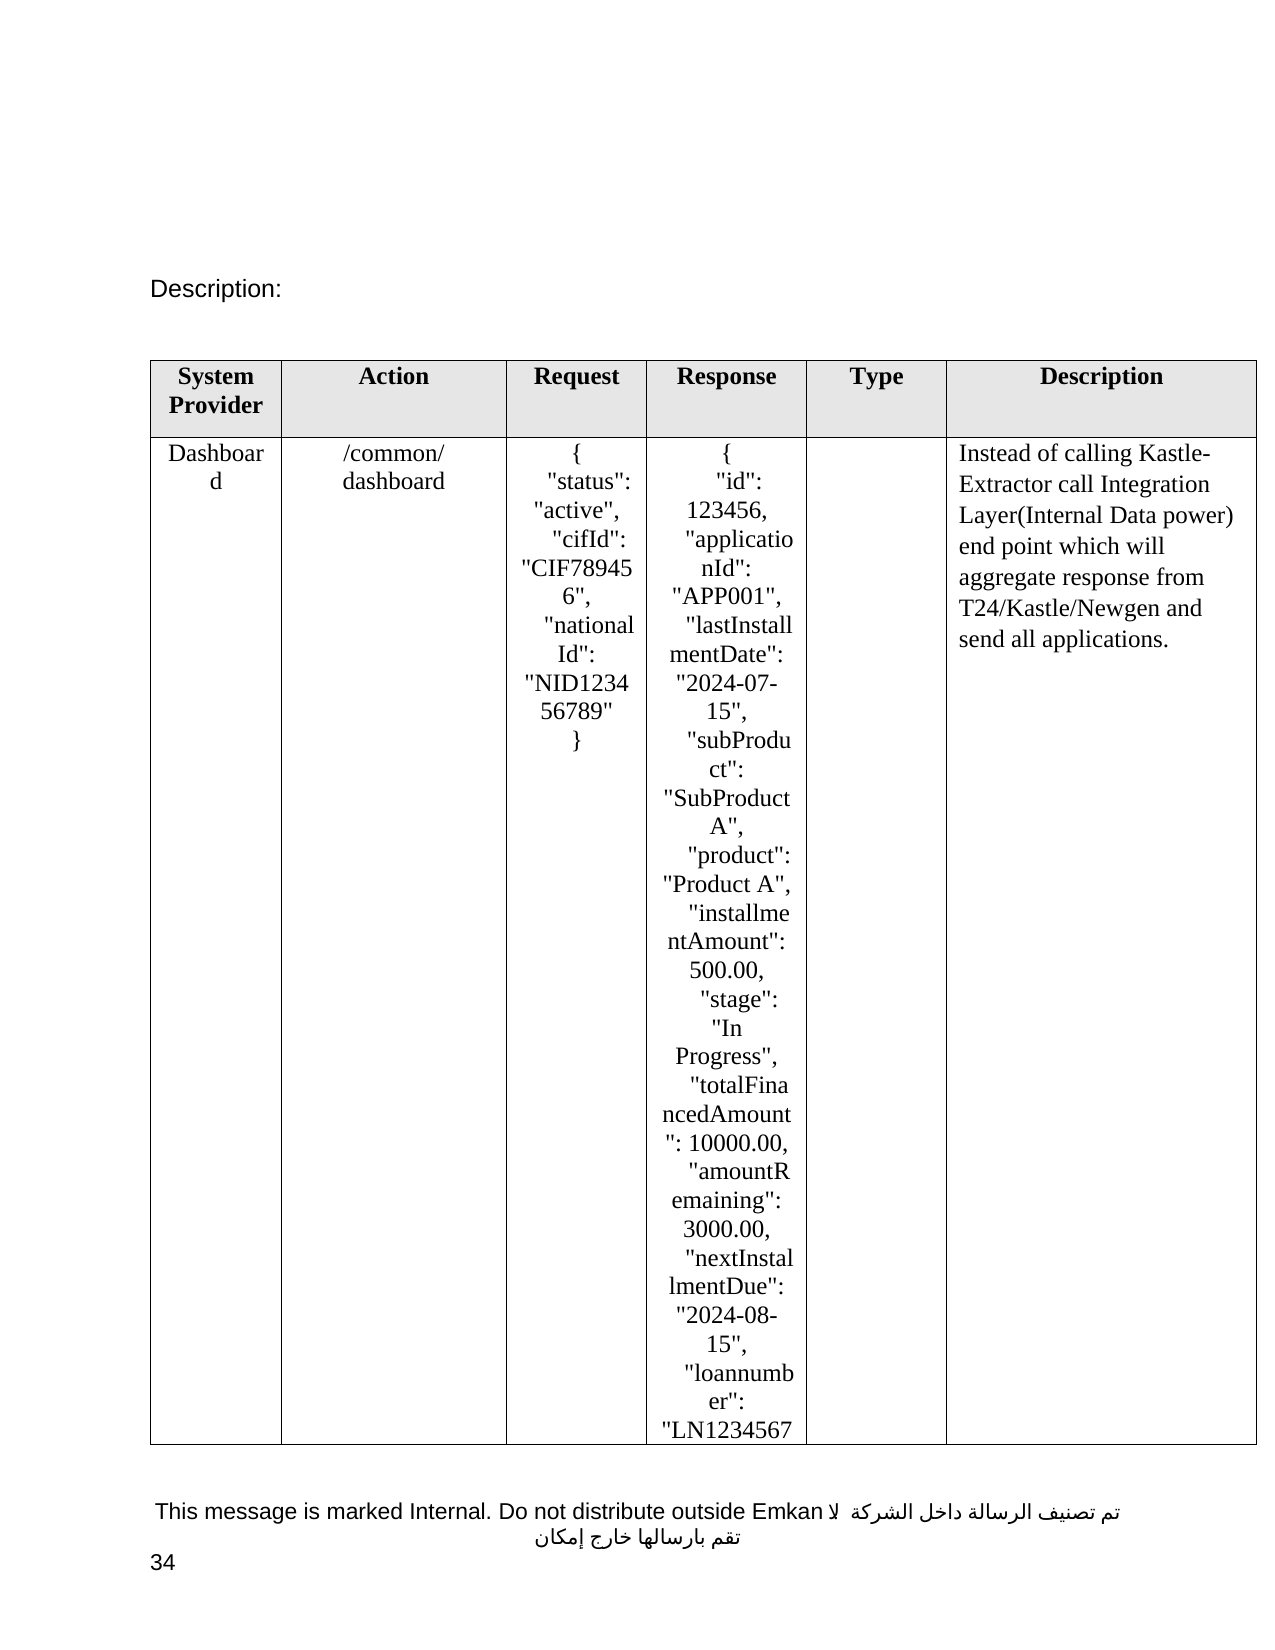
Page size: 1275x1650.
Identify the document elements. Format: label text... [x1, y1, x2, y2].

table_cell [807, 438, 946, 1444]
table_cell /common/dashboard [282, 438, 506, 1444]
table_header System Provider [151, 361, 281, 437]
table_header Action [282, 361, 506, 437]
table_header Response [647, 361, 806, 437]
table_cell Dashboard [151, 438, 281, 1444]
text Description: [150, 274, 1125, 303]
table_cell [947, 438, 1256, 1444]
table_header Request [507, 361, 646, 437]
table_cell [507, 438, 646, 1444]
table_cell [647, 438, 806, 1444]
table_header Type [807, 361, 946, 437]
table_header Description [947, 361, 1256, 437]
